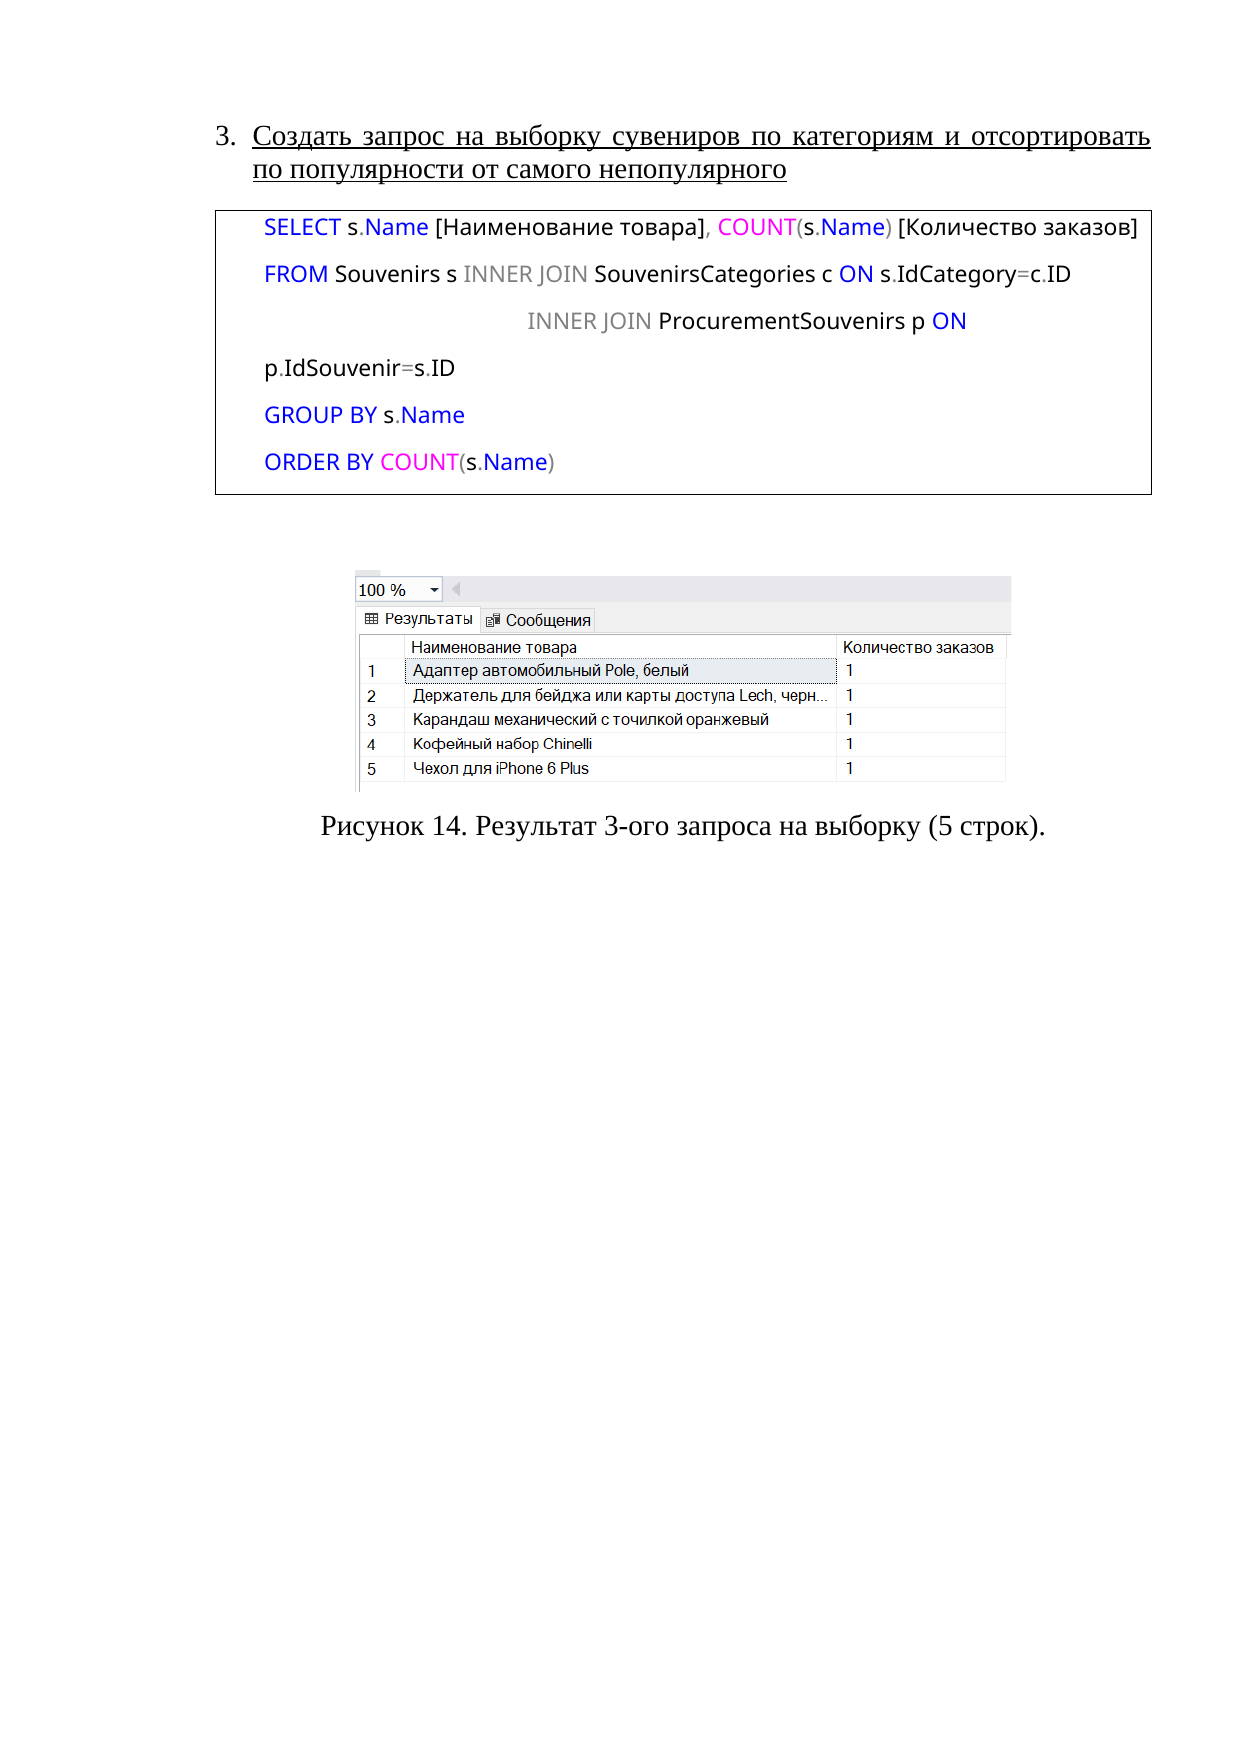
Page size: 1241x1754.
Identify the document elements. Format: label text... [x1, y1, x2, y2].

text Рисунок 14. Результат 3-ого запроса на выборку (5 строк). [215, 808, 1152, 842]
picture [355, 570, 1012, 792]
list Создать запрос на выборку сувениров по категориям и отсортировать по популярности от самого непопулярного [215, 118, 1152, 185]
table_header SELECT s.Name [Наименование товара], COUNT(s.Name) [Количество заказов] FROM Souvenirs s INNER JOIN SouvenirsCategories c ON s.IdCategory=c.ID INNER JOIN ProcurementSouvenirs p ON p.IdSouvenir=s.ID GROUP BY s.Name ORDER BY COUNT(s.Name) [216, 211, 1151, 493]
